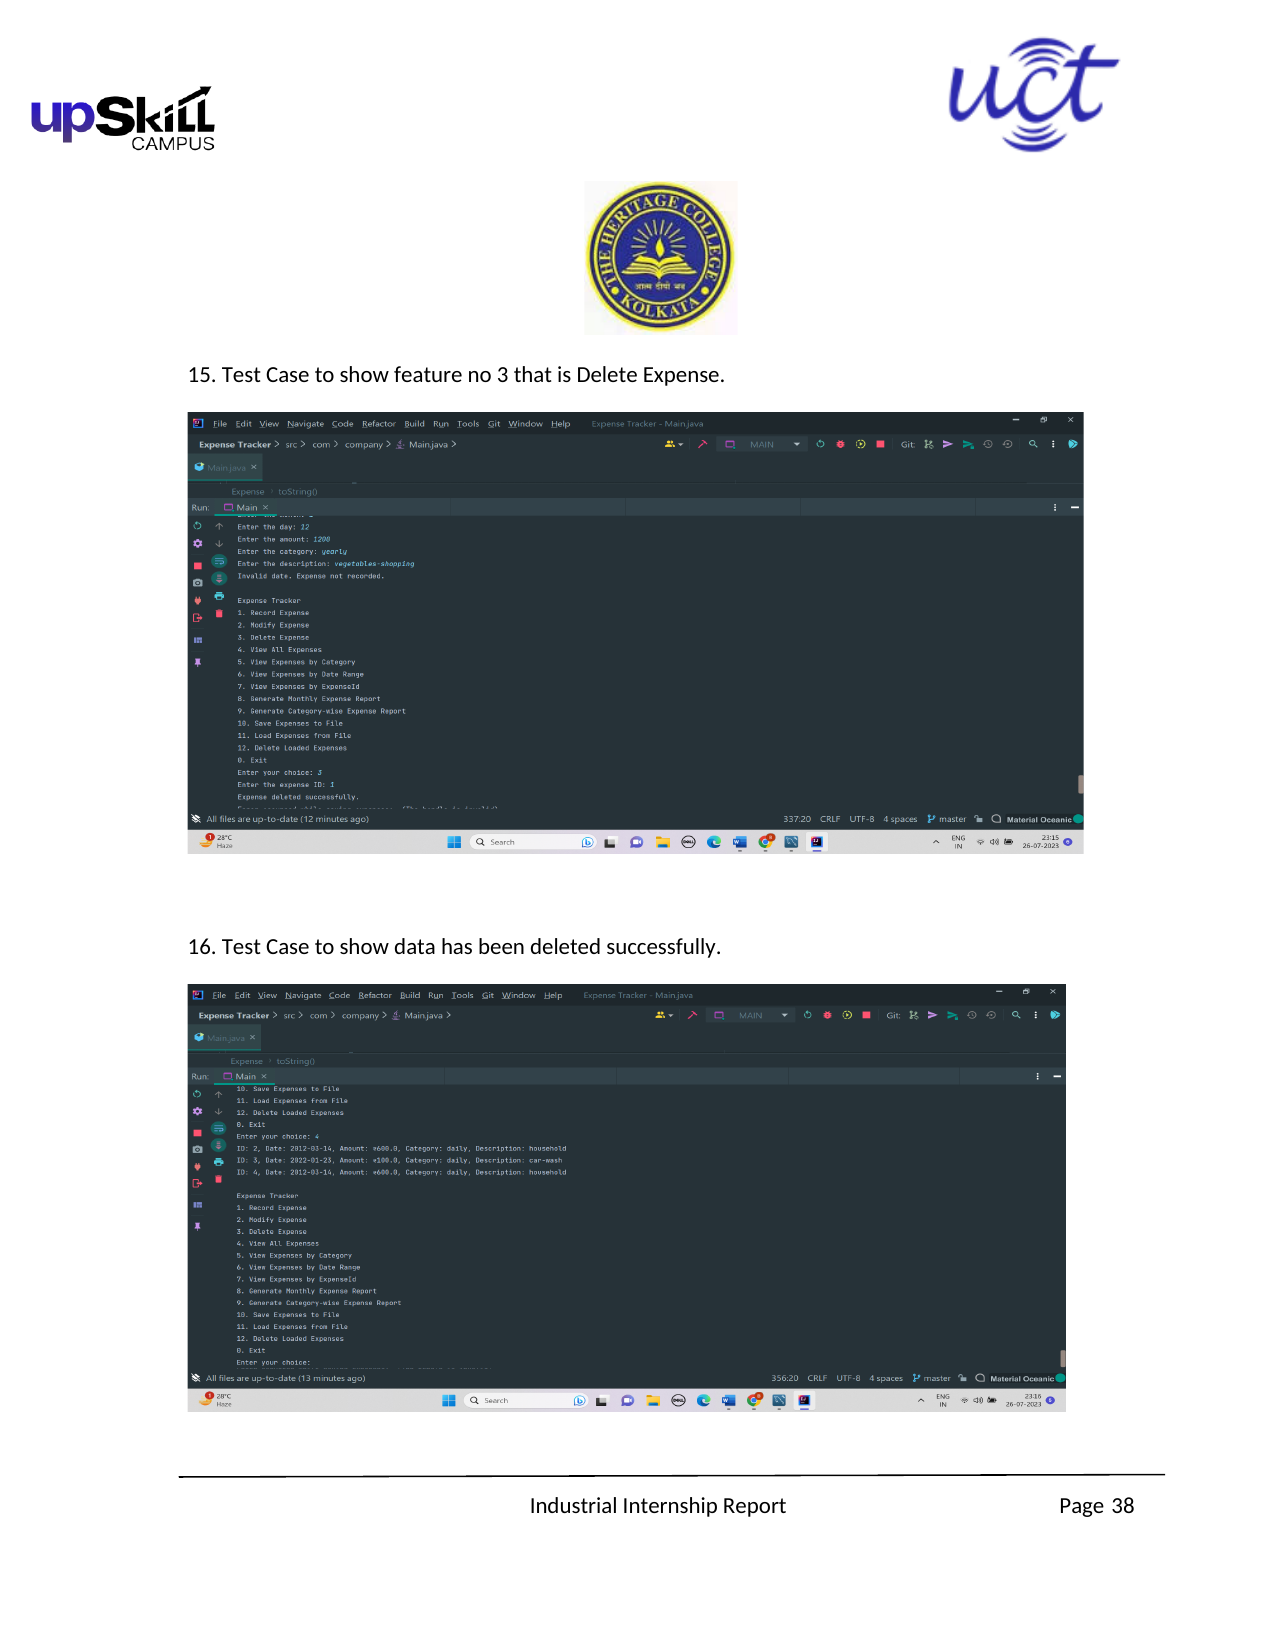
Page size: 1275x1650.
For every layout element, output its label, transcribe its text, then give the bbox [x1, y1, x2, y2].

picture [584, 181, 738, 335]
picture [187, 412, 1084, 854]
picture [187, 984, 1066, 1412]
text 15. Test Case to show feature no 3 that is Delete Expense. [187, 360, 1134, 388]
picture [946, 28, 1125, 154]
text 16. Test Case to show data has been deleted successfully. [187, 932, 1134, 960]
picture [0, 73, 246, 154]
